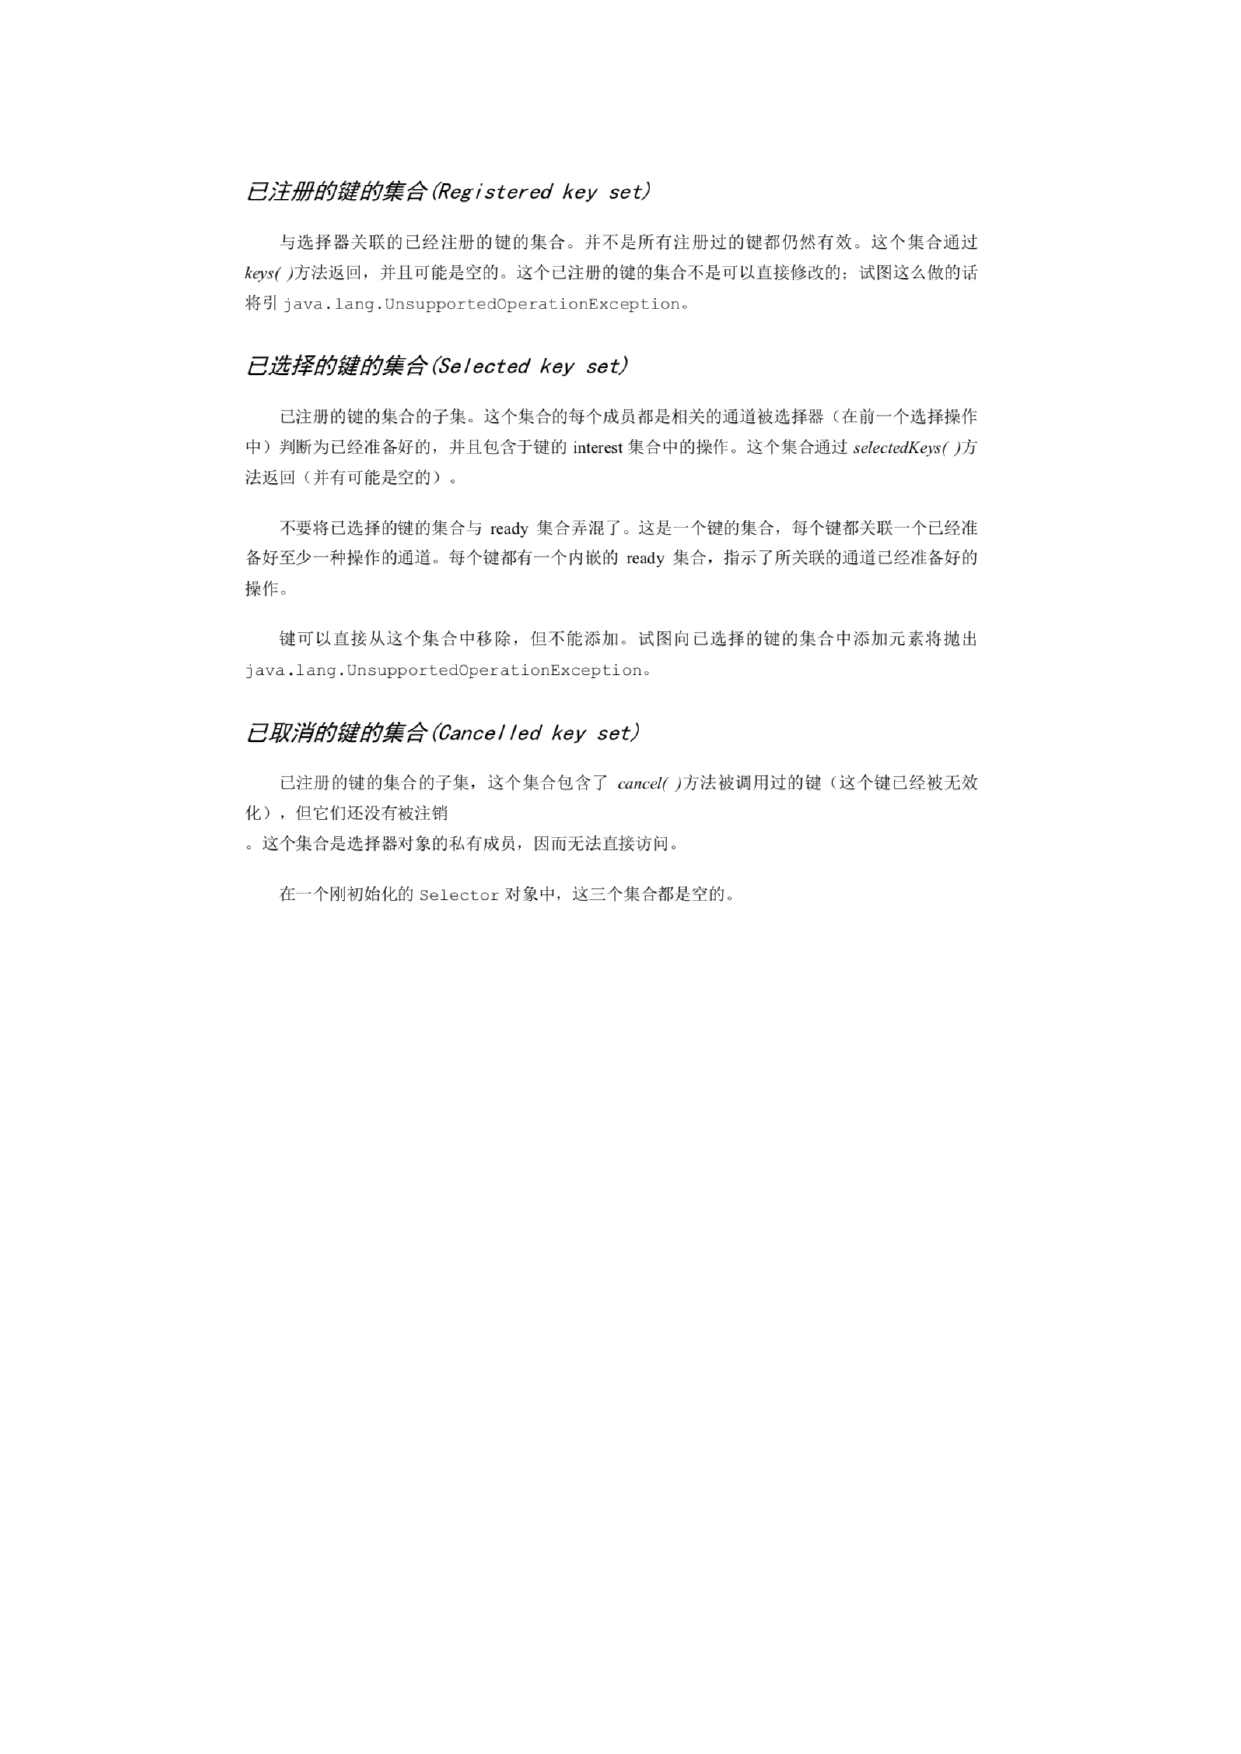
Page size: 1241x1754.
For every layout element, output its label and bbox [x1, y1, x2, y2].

picture [187, 162, 1052, 929]
